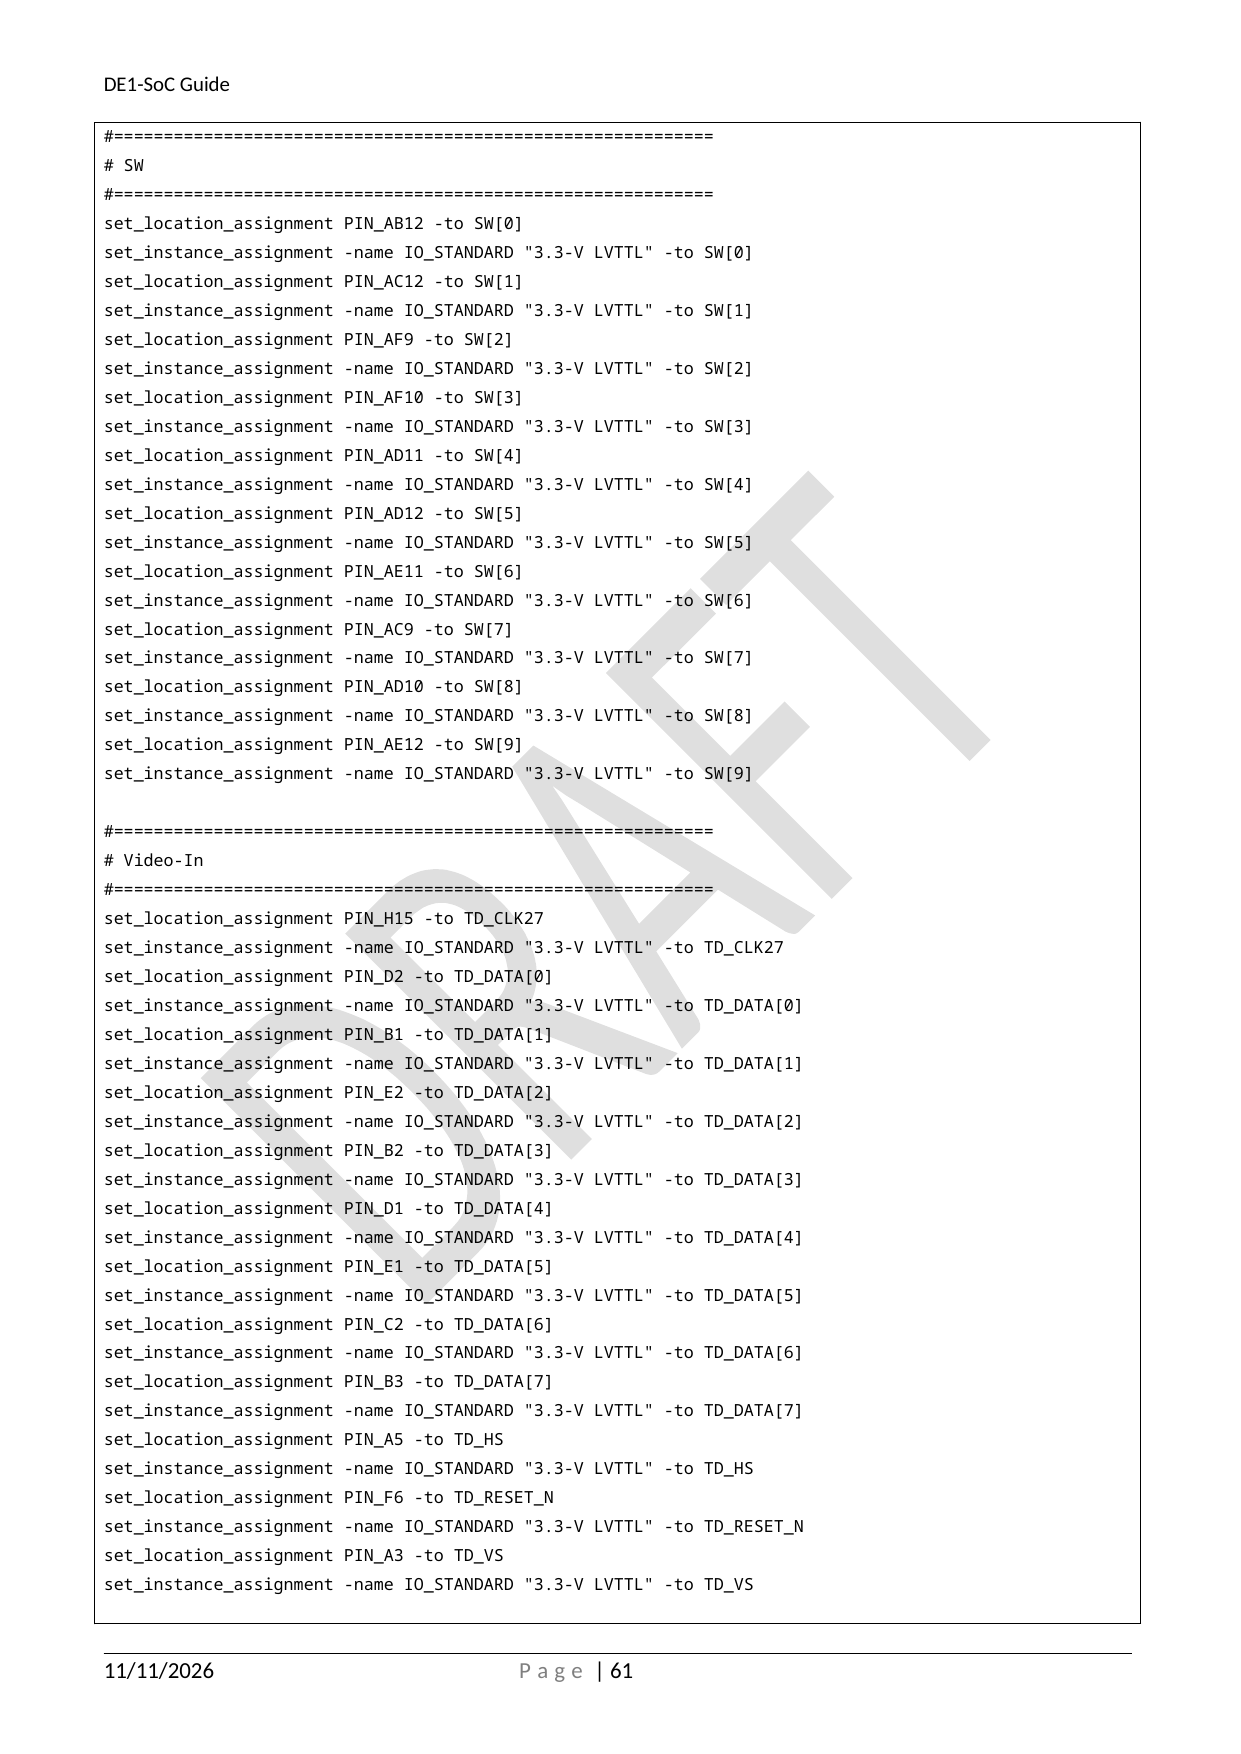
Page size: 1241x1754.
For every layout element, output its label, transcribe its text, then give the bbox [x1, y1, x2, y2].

text set_instance_assignment -name IO_STANDARD "3.3-V LVTTL" -to TD_DATA[3] [95, 1164, 1140, 1190]
text #============================================================ [95, 874, 1140, 900]
text set_instance_assignment -name IO_STANDARD "3.3-V LVTTL" -to TD_VS [95, 1569, 1140, 1595]
text #============================================================ [95, 123, 1140, 147]
text set_location_assignment PIN_AD12 -to SW[5] [95, 498, 1140, 524]
text set_location_assignment PIN_B3 -to TD_DATA[7] [95, 1367, 1140, 1393]
text set_instance_assignment -name IO_STANDARD "3.3-V LVTTL" -to TD_RESET_N [95, 1512, 1140, 1537]
text set_instance_assignment -name IO_STANDARD "3.3-V LVTTL" -to TD_DATA[4] [95, 1222, 1140, 1248]
text set_instance_assignment -name IO_STANDARD "3.3-V LVTTL" -to TD_CLK27 [95, 932, 1140, 958]
text #============================================================ [95, 817, 1140, 842]
text set_instance_assignment -name IO_STANDARD "3.3-V LVTTL" -to TD_DATA[7] [95, 1396, 1140, 1422]
text #============================================================ [95, 179, 1140, 205]
text # Video-In [95, 846, 1140, 871]
text set_instance_assignment -name IO_STANDARD "3.3-V LVTTL" -to TD_DATA[0] [95, 990, 1140, 1016]
text set_instance_assignment -name IO_STANDARD "3.3-V LVTTL" -to SW[1] [95, 295, 1140, 321]
text set_instance_assignment -name IO_STANDARD "3.3-V LVTTL" -to SW[0] [95, 237, 1140, 263]
text set_location_assignment PIN_E1 -to TD_DATA[5] [95, 1251, 1140, 1277]
text set_location_assignment PIN_AB12 -to SW[0] [95, 208, 1140, 234]
text set_location_assignment PIN_E2 -to TD_DATA[2] [95, 1077, 1140, 1103]
text set_instance_assignment -name IO_STANDARD "3.3-V LVTTL" -to TD_DATA[5] [95, 1280, 1140, 1306]
text set_instance_assignment -name IO_STANDARD "3.3-V LVTTL" -to TD_HS [95, 1454, 1140, 1479]
text set_location_assignment PIN_C2 -to TD_DATA[6] [95, 1309, 1140, 1335]
text set_instance_assignment -name IO_STANDARD "3.3-V LVTTL" -to SW[7] [95, 643, 1140, 669]
text set_location_assignment PIN_AE11 -to SW[6] [95, 556, 1140, 582]
text set_location_assignment PIN_H15 -to TD_CLK27 [95, 903, 1140, 929]
text set_location_assignment PIN_AC9 -to SW[7] [95, 614, 1140, 640]
text set_location_assignment PIN_AC12 -to SW[1] [95, 266, 1140, 292]
text set_location_assignment PIN_A5 -to TD_HS [95, 1425, 1140, 1451]
text set_instance_assignment -name IO_STANDARD "3.3-V LVTTL" -to SW[2] [95, 353, 1140, 379]
text set_instance_assignment -name IO_STANDARD "3.3-V LVTTL" -to SW[3] [95, 411, 1140, 437]
text set_location_assignment PIN_D2 -to TD_DATA[0] [95, 961, 1140, 987]
text set_location_assignment PIN_B1 -to TD_DATA[1] [95, 1019, 1140, 1045]
text set_instance_assignment -name IO_STANDARD "3.3-V LVTTL" -to TD_DATA[6] [95, 1338, 1140, 1364]
text set_instance_assignment -name IO_STANDARD "3.3-V LVTTL" -to SW[4] [95, 469, 1140, 495]
text set_instance_assignment -name IO_STANDARD "3.3-V LVTTL" -to SW[6] [95, 585, 1140, 611]
text set_instance_assignment -name IO_STANDARD "3.3-V LVTTL" -to SW[5] [95, 527, 1140, 553]
text set_location_assignment PIN_AF9 -to SW[2] [95, 324, 1140, 350]
text set_location_assignment PIN_AF10 -to SW[3] [95, 382, 1140, 408]
text set_location_assignment PIN_AD10 -to SW[8] [95, 672, 1140, 698]
text # SW [95, 151, 1140, 176]
text set_instance_assignment -name IO_STANDARD "3.3-V LVTTL" -to SW[9] [95, 759, 1140, 784]
text set_location_assignment PIN_D1 -to TD_DATA[4] [95, 1193, 1140, 1219]
text set_location_assignment PIN_AE12 -to SW[9] [95, 730, 1140, 756]
text set_instance_assignment -name IO_STANDARD "3.3-V LVTTL" -to TD_DATA[2] [95, 1106, 1140, 1132]
text set_instance_assignment -name IO_STANDARD "3.3-V LVTTL" -to SW[8] [95, 701, 1140, 727]
text set_location_assignment PIN_F6 -to TD_RESET_N [95, 1483, 1140, 1508]
text set_instance_assignment -name IO_STANDARD "3.3-V LVTTL" -to TD_DATA[1] [95, 1048, 1140, 1074]
text set_location_assignment PIN_B2 -to TD_DATA[3] [95, 1135, 1140, 1161]
text set_location_assignment PIN_A3 -to TD_VS [95, 1541, 1140, 1566]
text set_location_assignment PIN_AD11 -to SW[4] [95, 440, 1140, 466]
